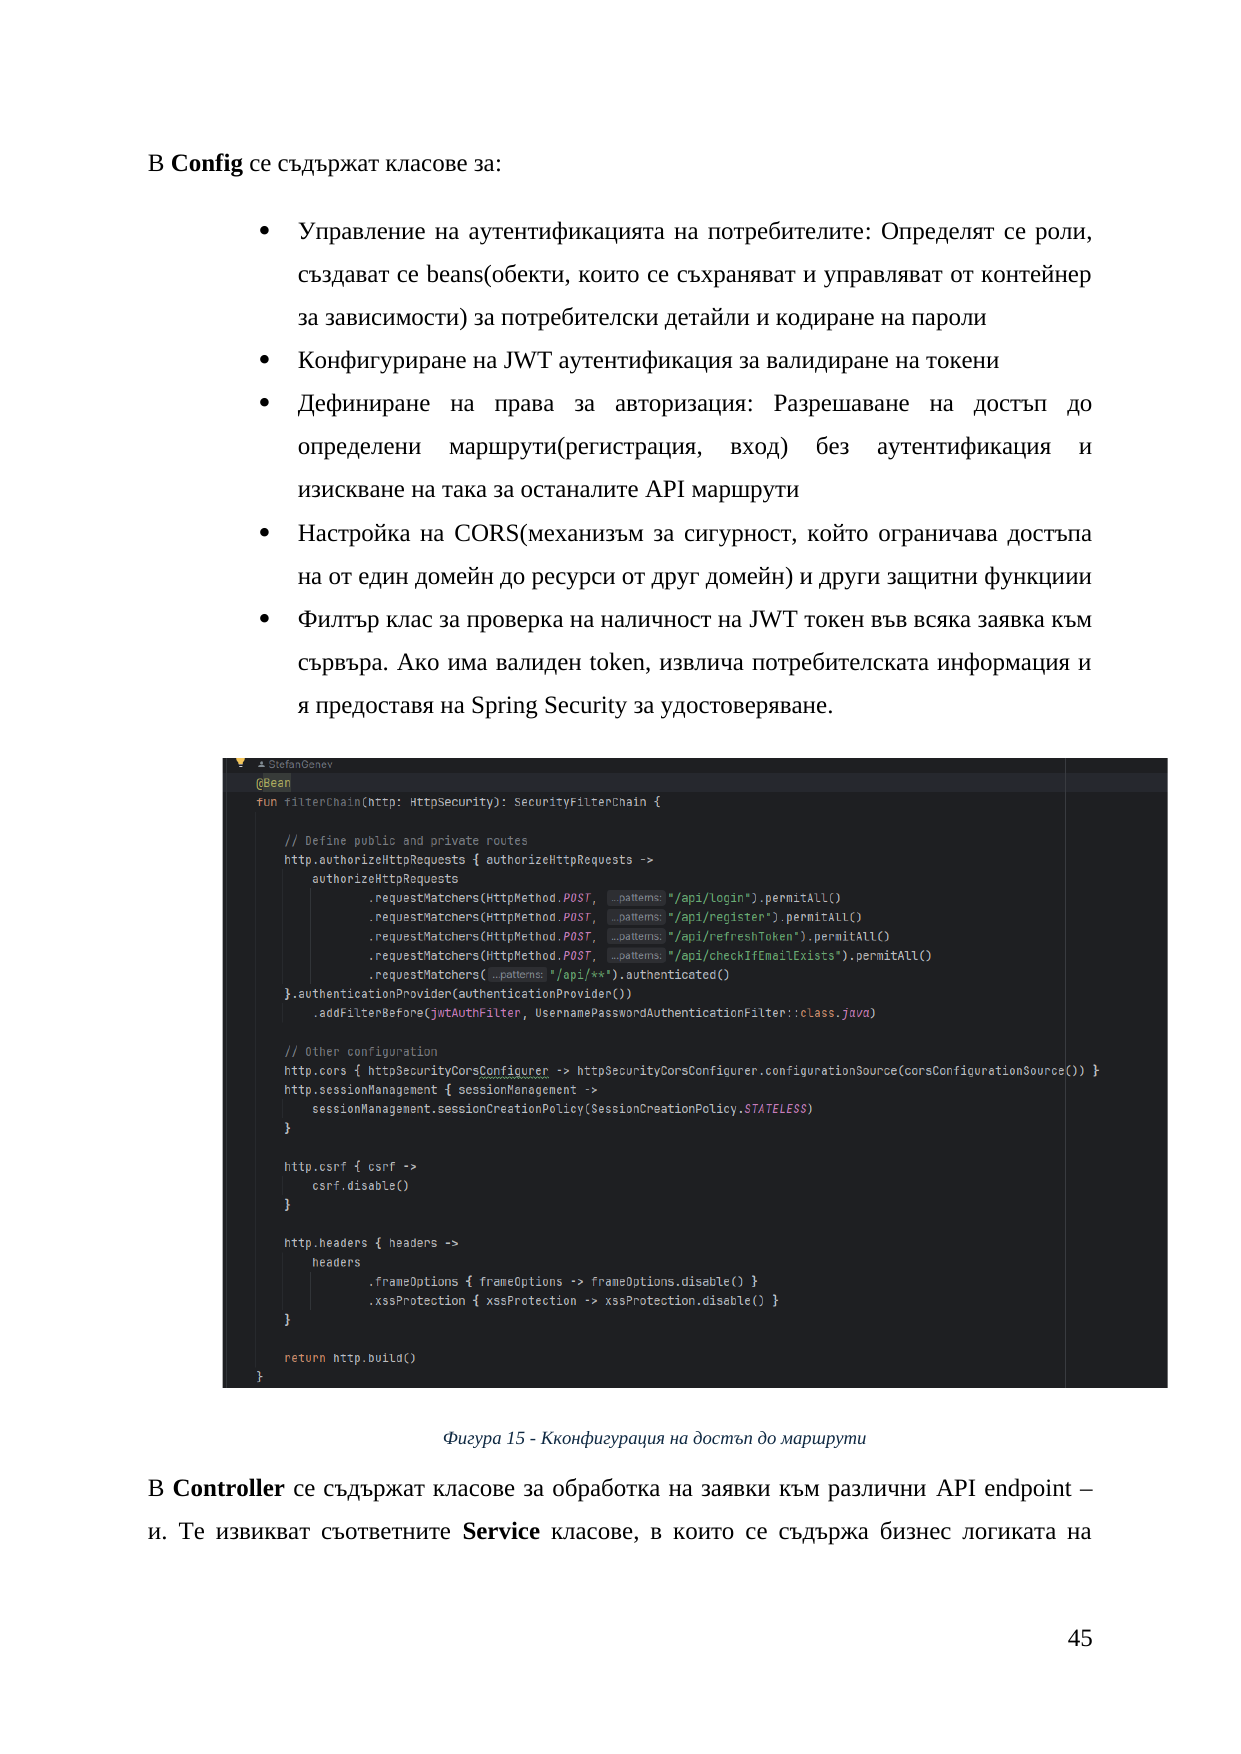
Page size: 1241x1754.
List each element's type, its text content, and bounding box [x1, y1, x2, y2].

list Филтър клас за проверка на наличност на JWT токен във всяка заявка към сървъра. Ако има валиден token, извлича потребителската информация и я предоставя на Spring Security за удостоверяване. [260, 604, 1093, 719]
text Фигура 15 - Кконфигурация на достъп до маршрути [368, 1427, 1093, 1448]
list Конфигуриране на JWT аутентификация за валидиране на токени [260, 345, 1093, 374]
picture [222, 758, 1168, 1388]
list Управление на аутентификацията на потребителите: Определят се роли, създават се beans(обекти, които се съхраняват и управляват от контейнер за зависимости) за потребителски детайли и кодиране на пароли [260, 216, 1093, 331]
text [148, 1473, 1093, 1545]
list Настройка на CORS(механизъм за сигурност, който ограничава достъпа на от един домейн до ресурси от друг домейн) и други защитни функциии [260, 518, 1093, 589]
text В Config се съдържат класове за: [148, 148, 1093, 176]
list Дефиниране на права за авторизация: Разрешаване на достъп до определени маршрути(регистрация, вход) без аутентификация и изискване на така за останалите API маршрути [260, 388, 1093, 503]
